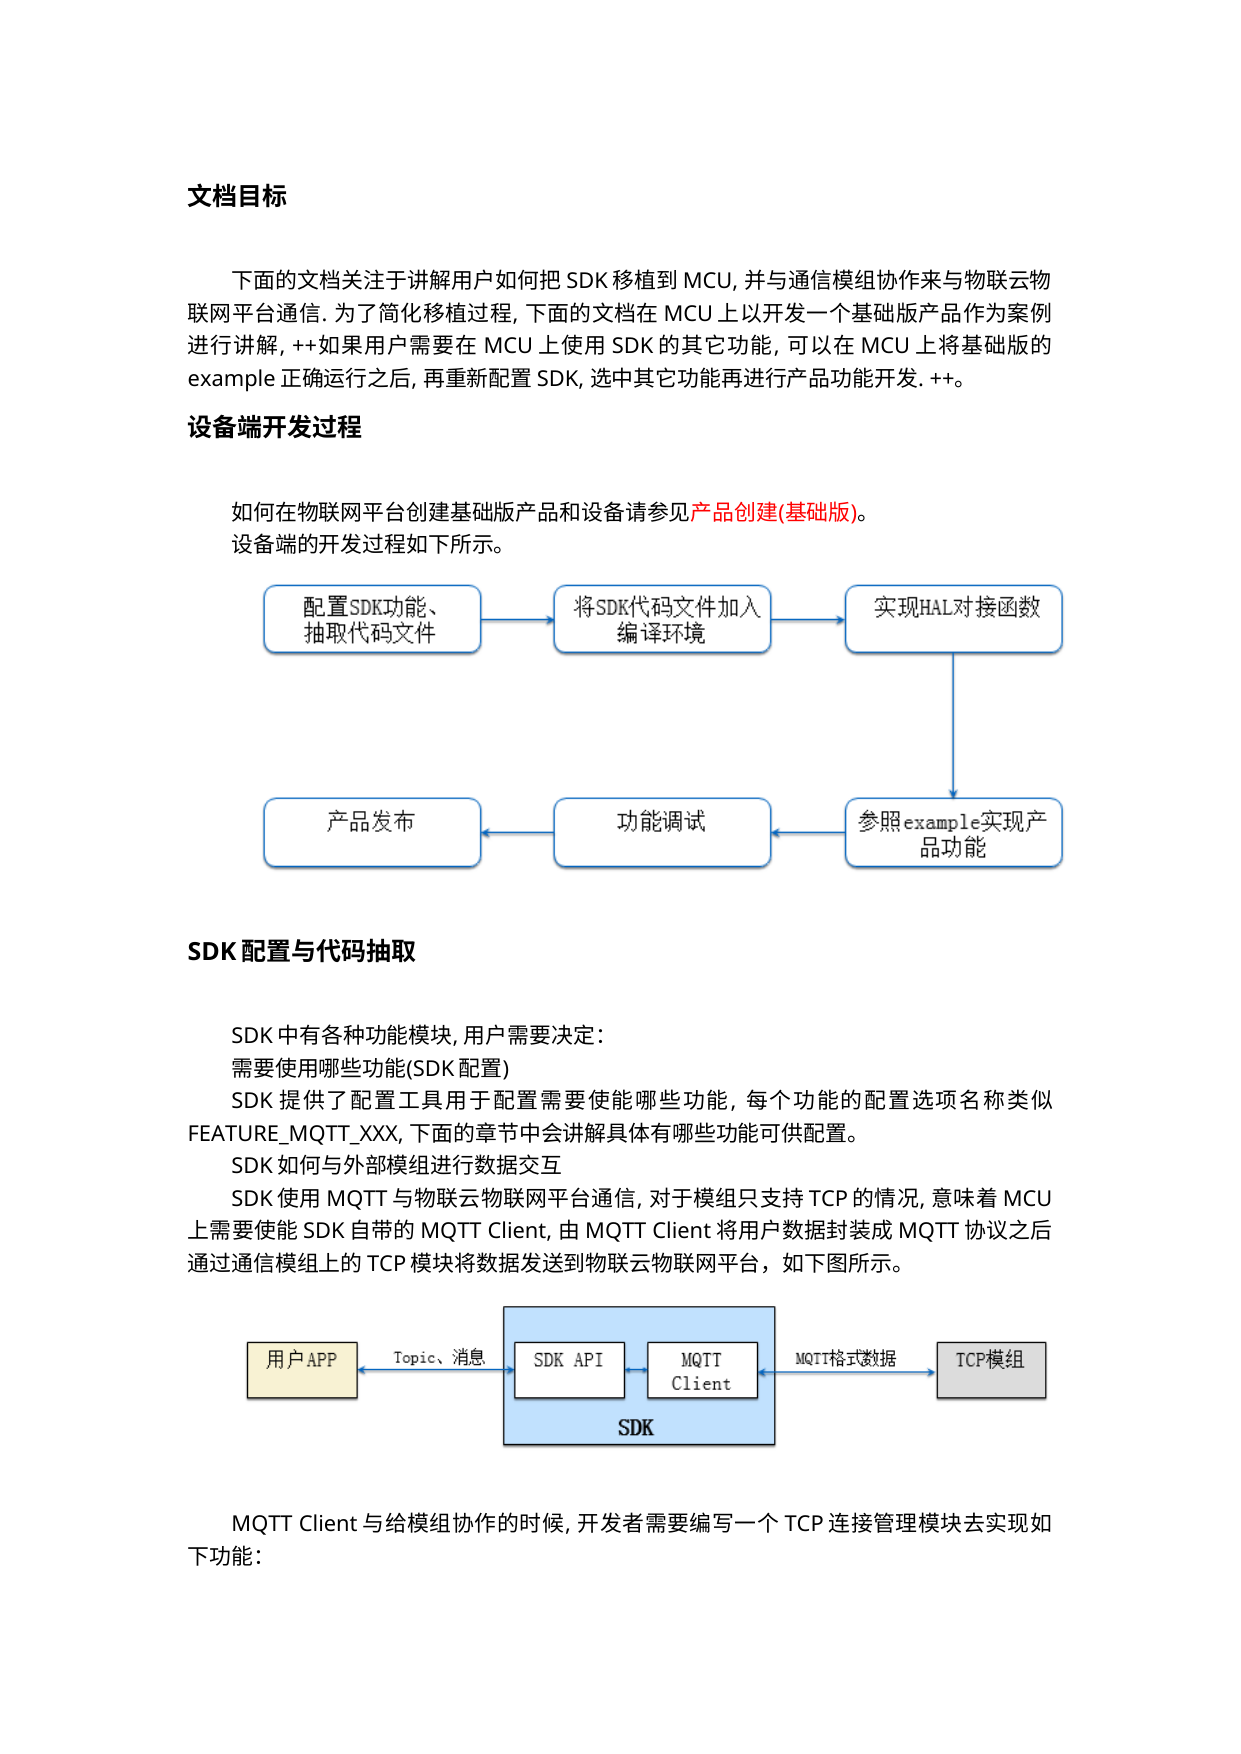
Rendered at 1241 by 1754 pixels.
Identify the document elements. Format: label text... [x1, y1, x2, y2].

text SDK使用MQTT与物联云物联网平台通信, 对于模组只支持TCP的情况, 意味着MCU上需要使能SDK自带的MQTT Client, 由MQTT Client将用户数据封装成MQTT协议之后通过通信模组上的TCP模块将数据发送到物联云物联网平台，如下图所示。 [187, 1181, 1053, 1278]
text 文档目标 [187, 162, 1053, 227]
text MQTT Client与给模组协作的时候, 开发者需要编写一个TCP连接管理模块去实现如下功能： [187, 1506, 1053, 1571]
text 设备端开发过程 [187, 393, 1053, 458]
text SDK配置与代码抽取 [187, 917, 1053, 982]
text SDK提供了配置工具用于配置需要使能哪些功能, 每个功能的配置选项名称类似FEATURE_MQTT_XXX, 下面的章节中会讲解具体有哪些功能可供配置。 [187, 1083, 1053, 1148]
text SDK中有各种功能模块, 用户需要决定： [187, 1018, 1053, 1051]
text 下面的文档关注于讲解用户如何把SDK移植到MCU, 并与通信模组协作来与物联云物联网平台通信. 为了简化移植过程, 下面的文档在MCU上以开发一个基础版产品作为案例进行讲解, ++如果用户需要在MCU上使用SDK的其它功能, 可以在MCU上将基础版的example正确运行之后, 再重新配置SDK, 选中其它功能再进行产品功能开发. ++。 [187, 263, 1053, 393]
text 需要使用哪些功能(SDK配置) [187, 1051, 1053, 1083]
text 设备端的开发过程如下所示。 [187, 527, 1053, 559]
text 如何在物联网平台创建基础版产品和设备请参见产品创建(基础版)。 [187, 494, 1053, 527]
text SDK如何与外部模组进行数据交互 [187, 1148, 1053, 1181]
picture [231, 559, 1097, 896]
picture [231, 1278, 1097, 1476]
